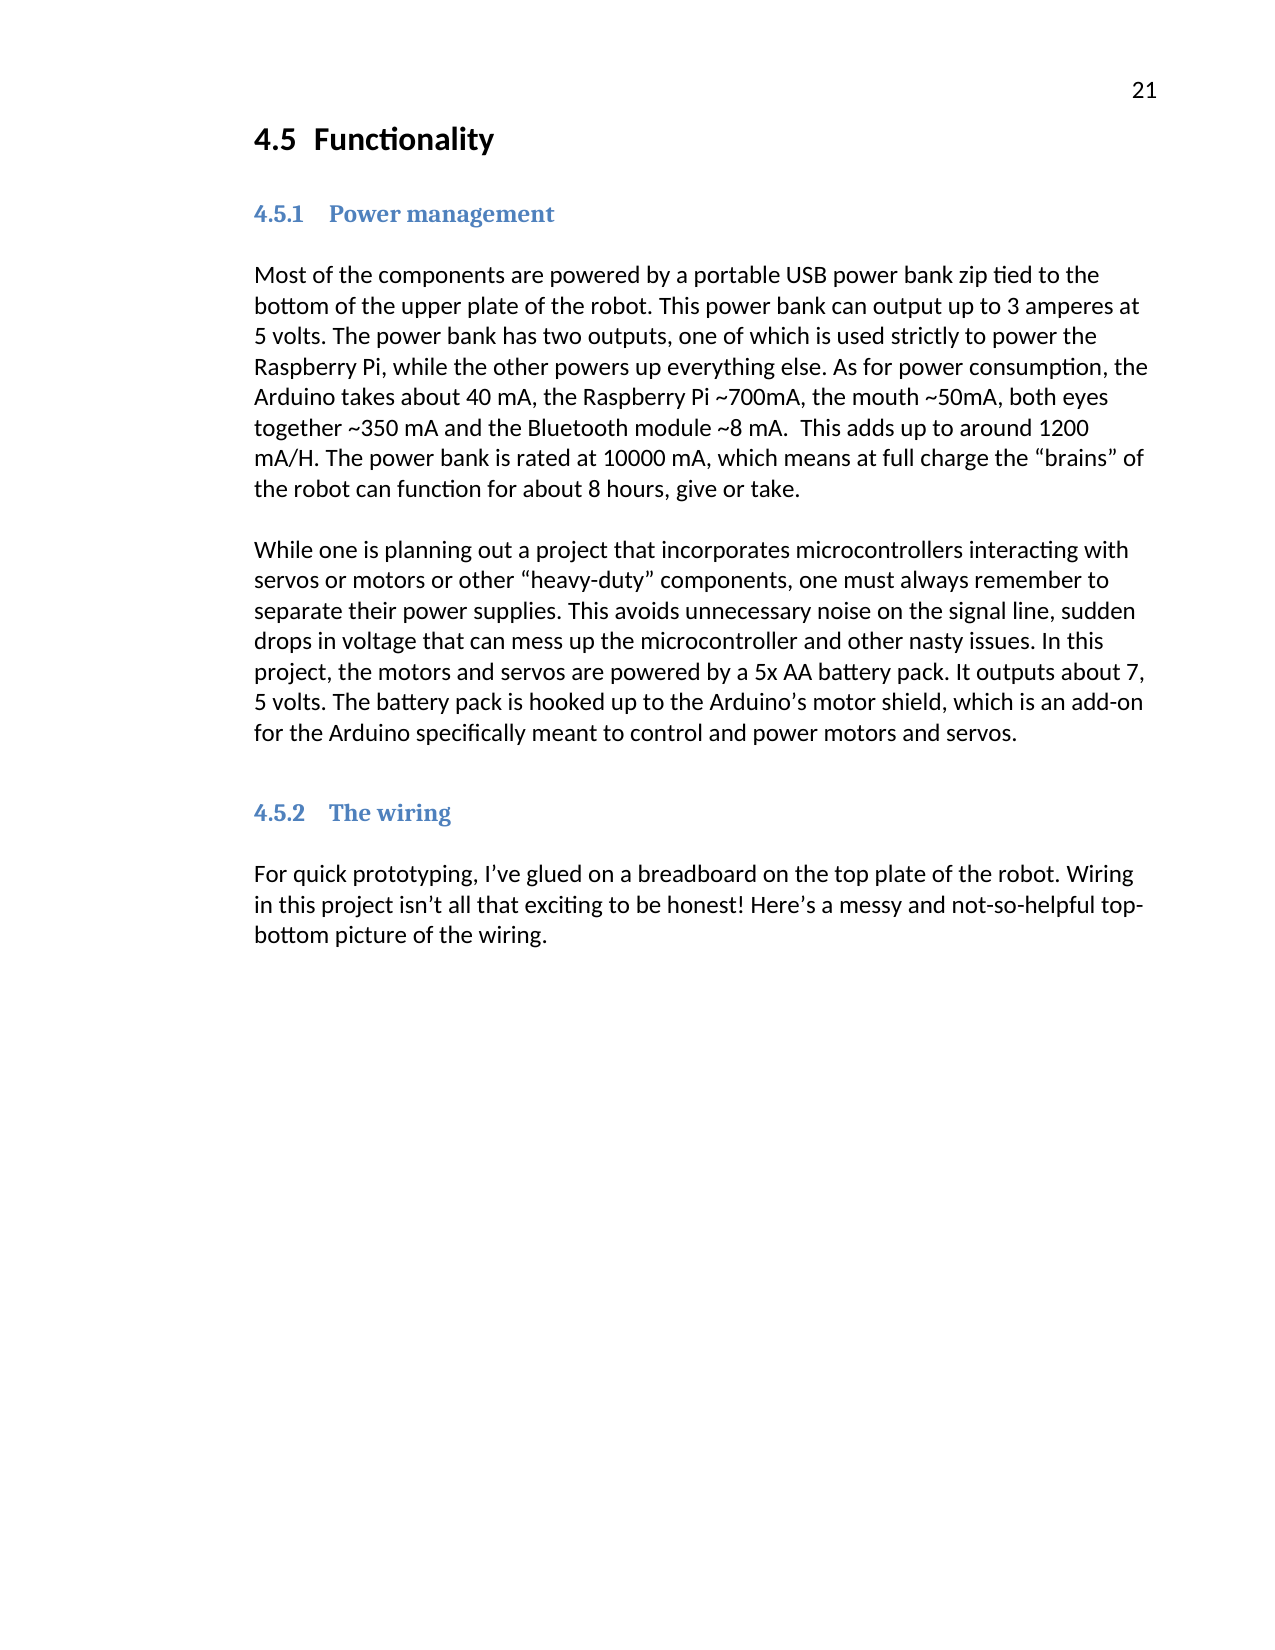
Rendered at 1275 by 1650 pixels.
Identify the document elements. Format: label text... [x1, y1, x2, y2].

subtitle The wiring [254, 799, 1157, 828]
text Most of the components are powered by a portable USB power bank zip tied to the bottom of the upper plate of the robot. This power bank can output up to 3 amperes at 5 volts. The power bank has two outputs, one of which is used strictly to power the Raspberry Pi, while the other powers up everything else. As for power consumption, the Arduino takes about 40 mA, the Raspberry Pi ~700mA, the mouth ~50mA, both eyes together ~350 mA and the Bluetooth module ~8 mA. This adds up to around 1200 mA/H. The power bank is rated at 10000 mA, which means at full charge the “brains” of the robot can function for about 8 hours, give or take. [254, 259, 1157, 503]
text While one is planning out a project that incorporates microcontrollers interacting with servos or motors or other “heavy-duty” components, one must always remember to separate their power supplies. This avoids unnecessary noise on the signal line, sudden drops in voltage that can mess up the microcontroller and other nasty issues. In this project, the motors and servos are powered by a 5x AA battery pack. It outputs about 7, 5 volts. The battery pack is hooked up to the Arduino’s motor shield, which is an add-on for the Arduino specifically meant to control and power motors and servos. [254, 534, 1157, 748]
text For quick prototyping, I’ve glued on a breadboard on the top plate of the robot. Wiring in this project isn’t all that exciting to be honest! Here’s a messy and not-so-helpful top-bottom picture of the wiring. [254, 858, 1157, 950]
subtitle Functionality [254, 118, 1157, 159]
subtitle Power management [254, 200, 1157, 229]
